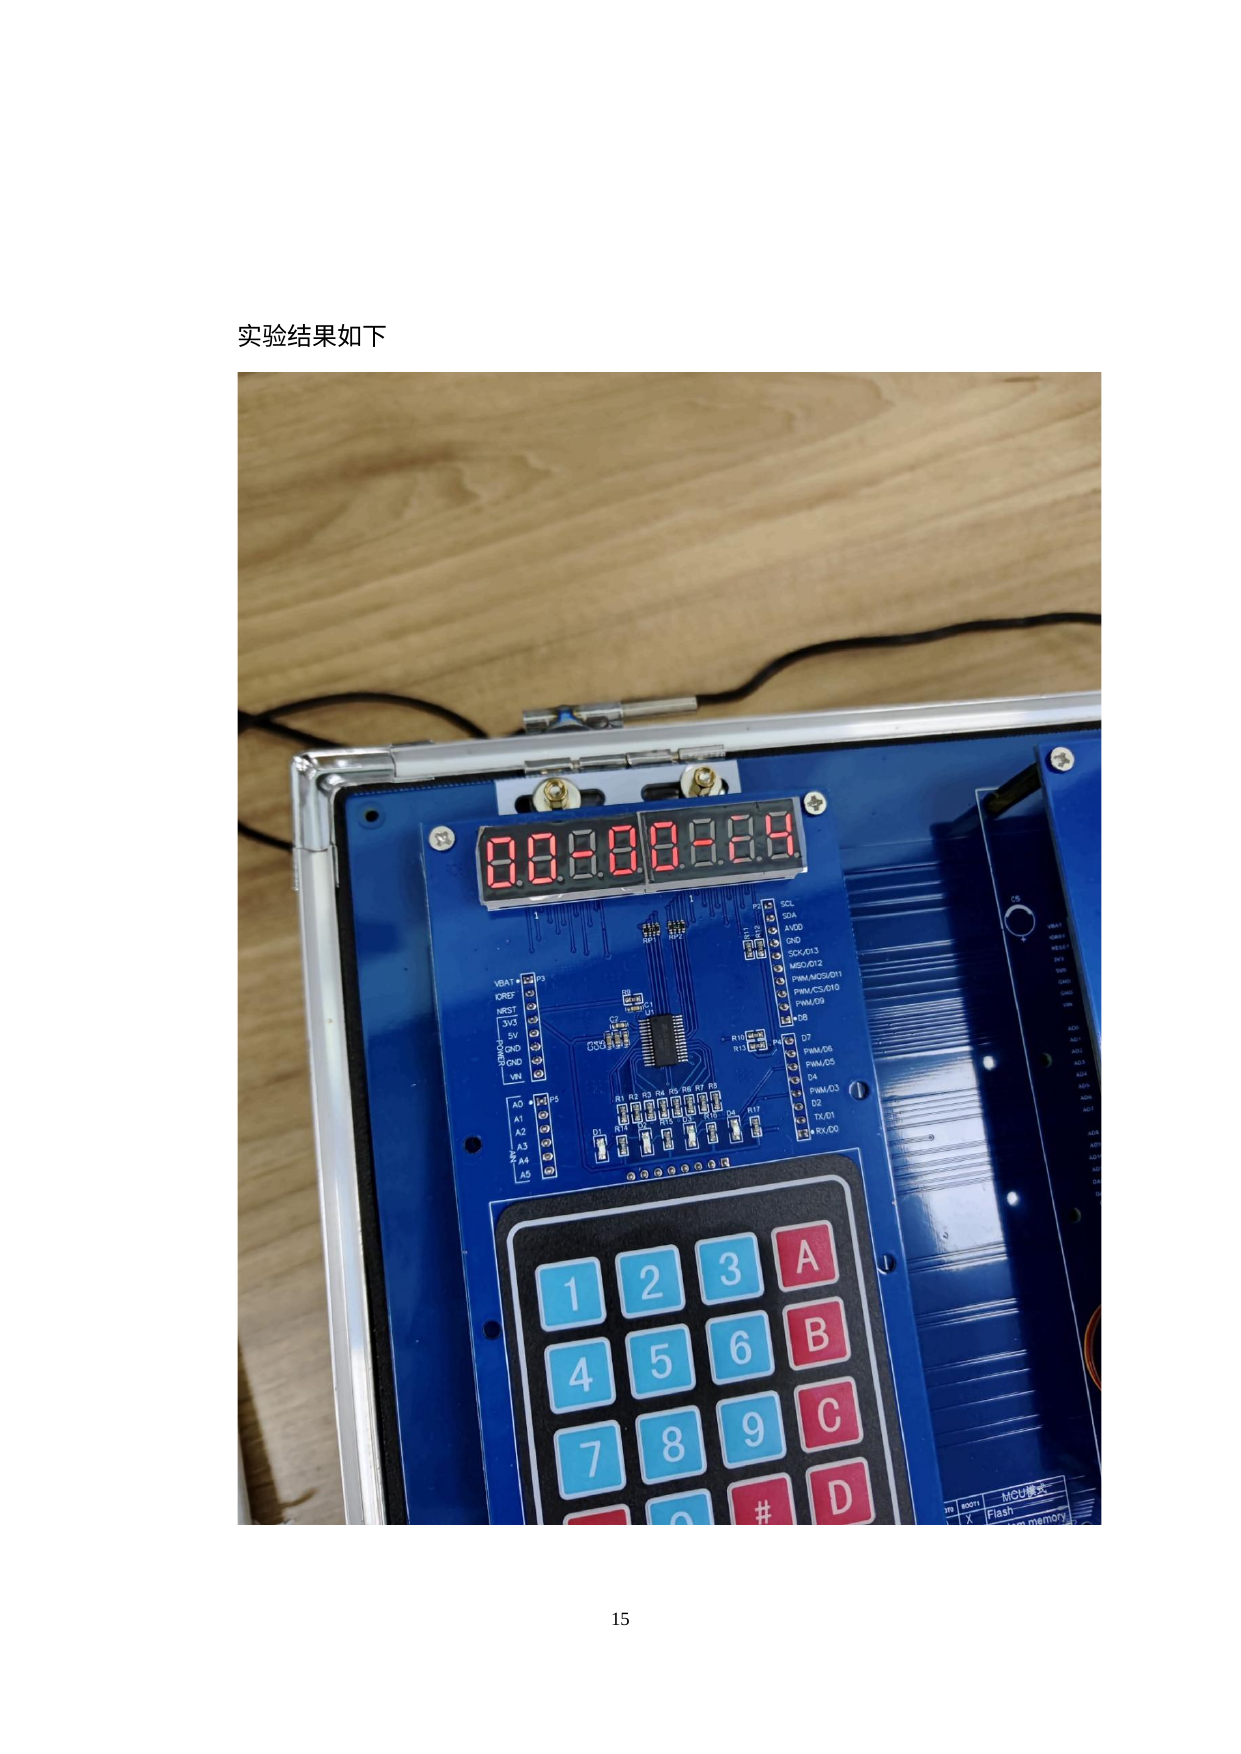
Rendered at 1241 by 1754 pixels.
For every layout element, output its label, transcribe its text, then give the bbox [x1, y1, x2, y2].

text 实验结果如下 [187, 302, 1053, 367]
picture [237, 372, 1102, 1525]
